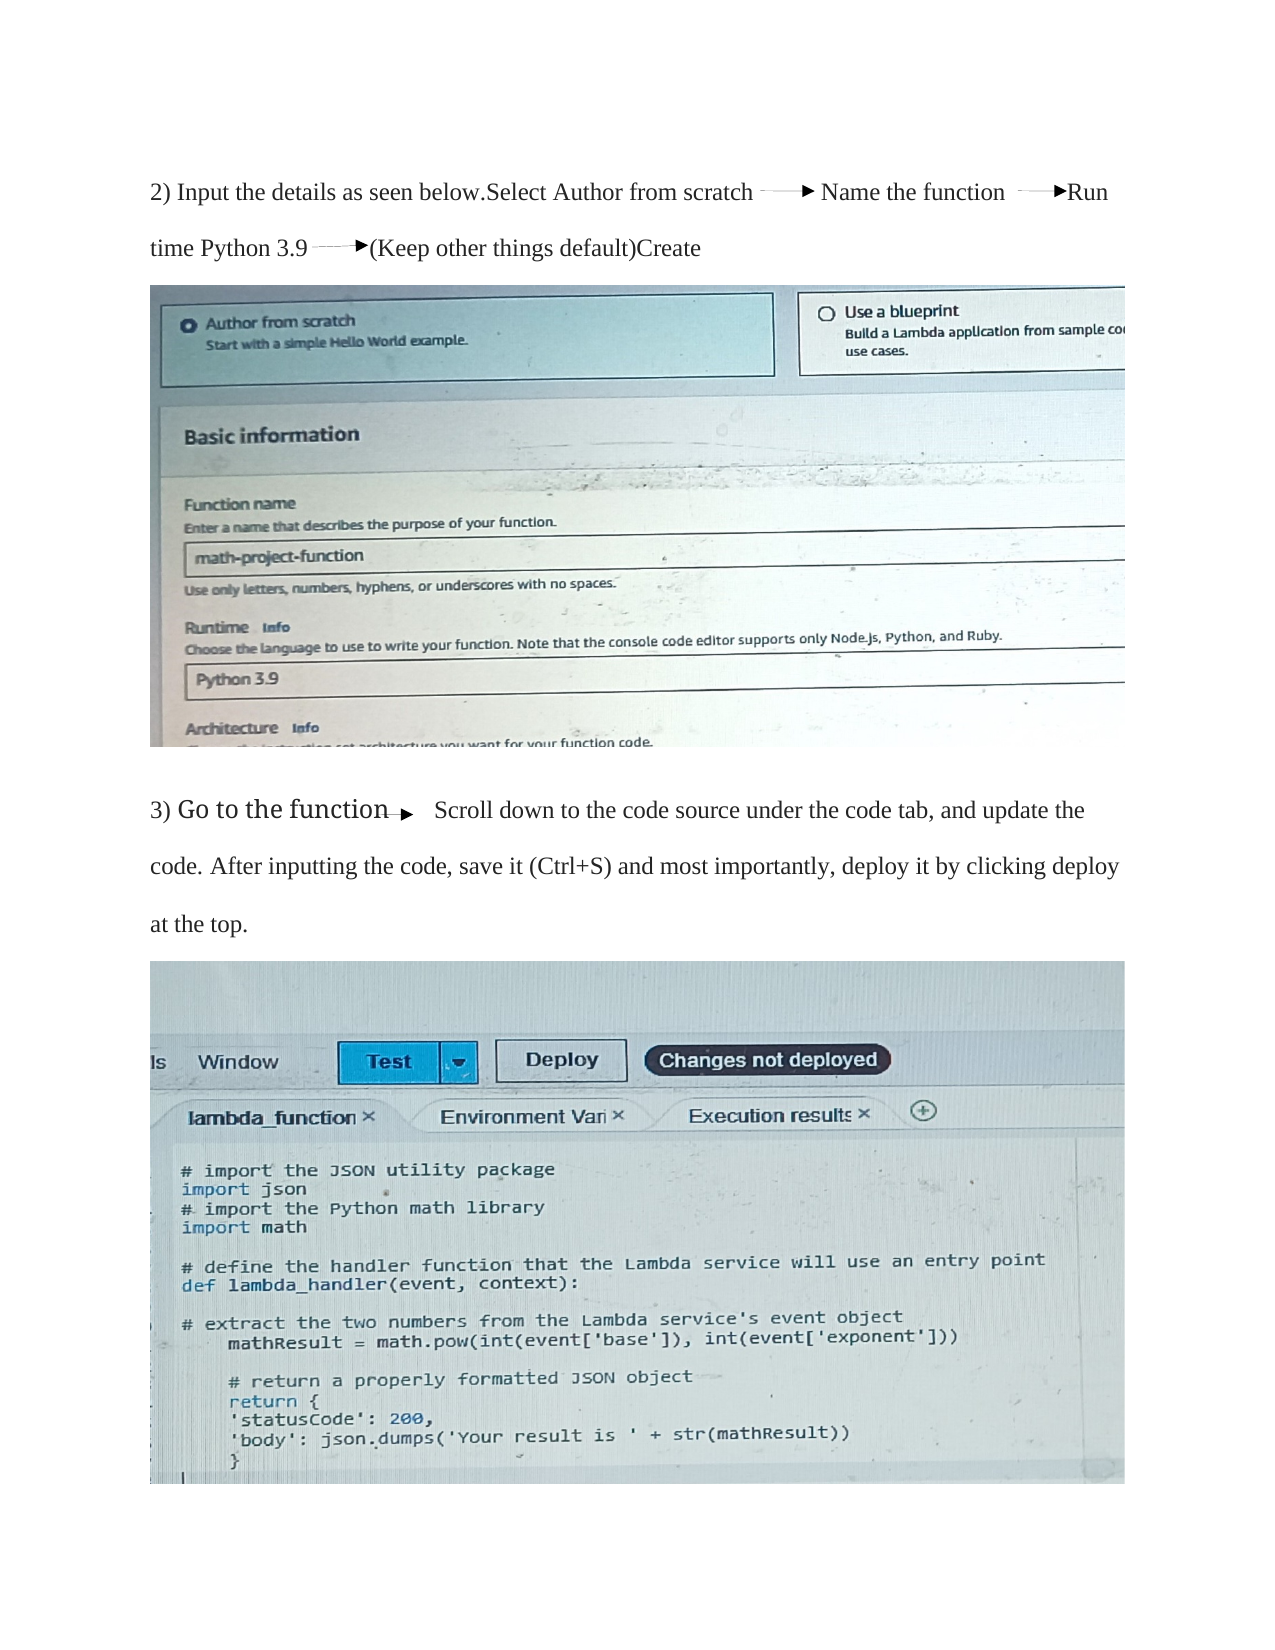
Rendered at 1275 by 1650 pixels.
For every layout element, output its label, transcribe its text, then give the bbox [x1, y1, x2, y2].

picture [150, 961, 1125, 1484]
picture [150, 285, 1125, 747]
text 2) Input the details as seen below.Select Author from scratch Name the function Run time Python 3.9 (Keep other things default)Create [150, 150, 1125, 262]
text 3) Go to the function Scroll down to the code source under the code tab, and update the code. After inputting the code, save it (Ctrl+S) and most importantly, deploy it by clicking deploy at the top. [150, 770, 1125, 938]
